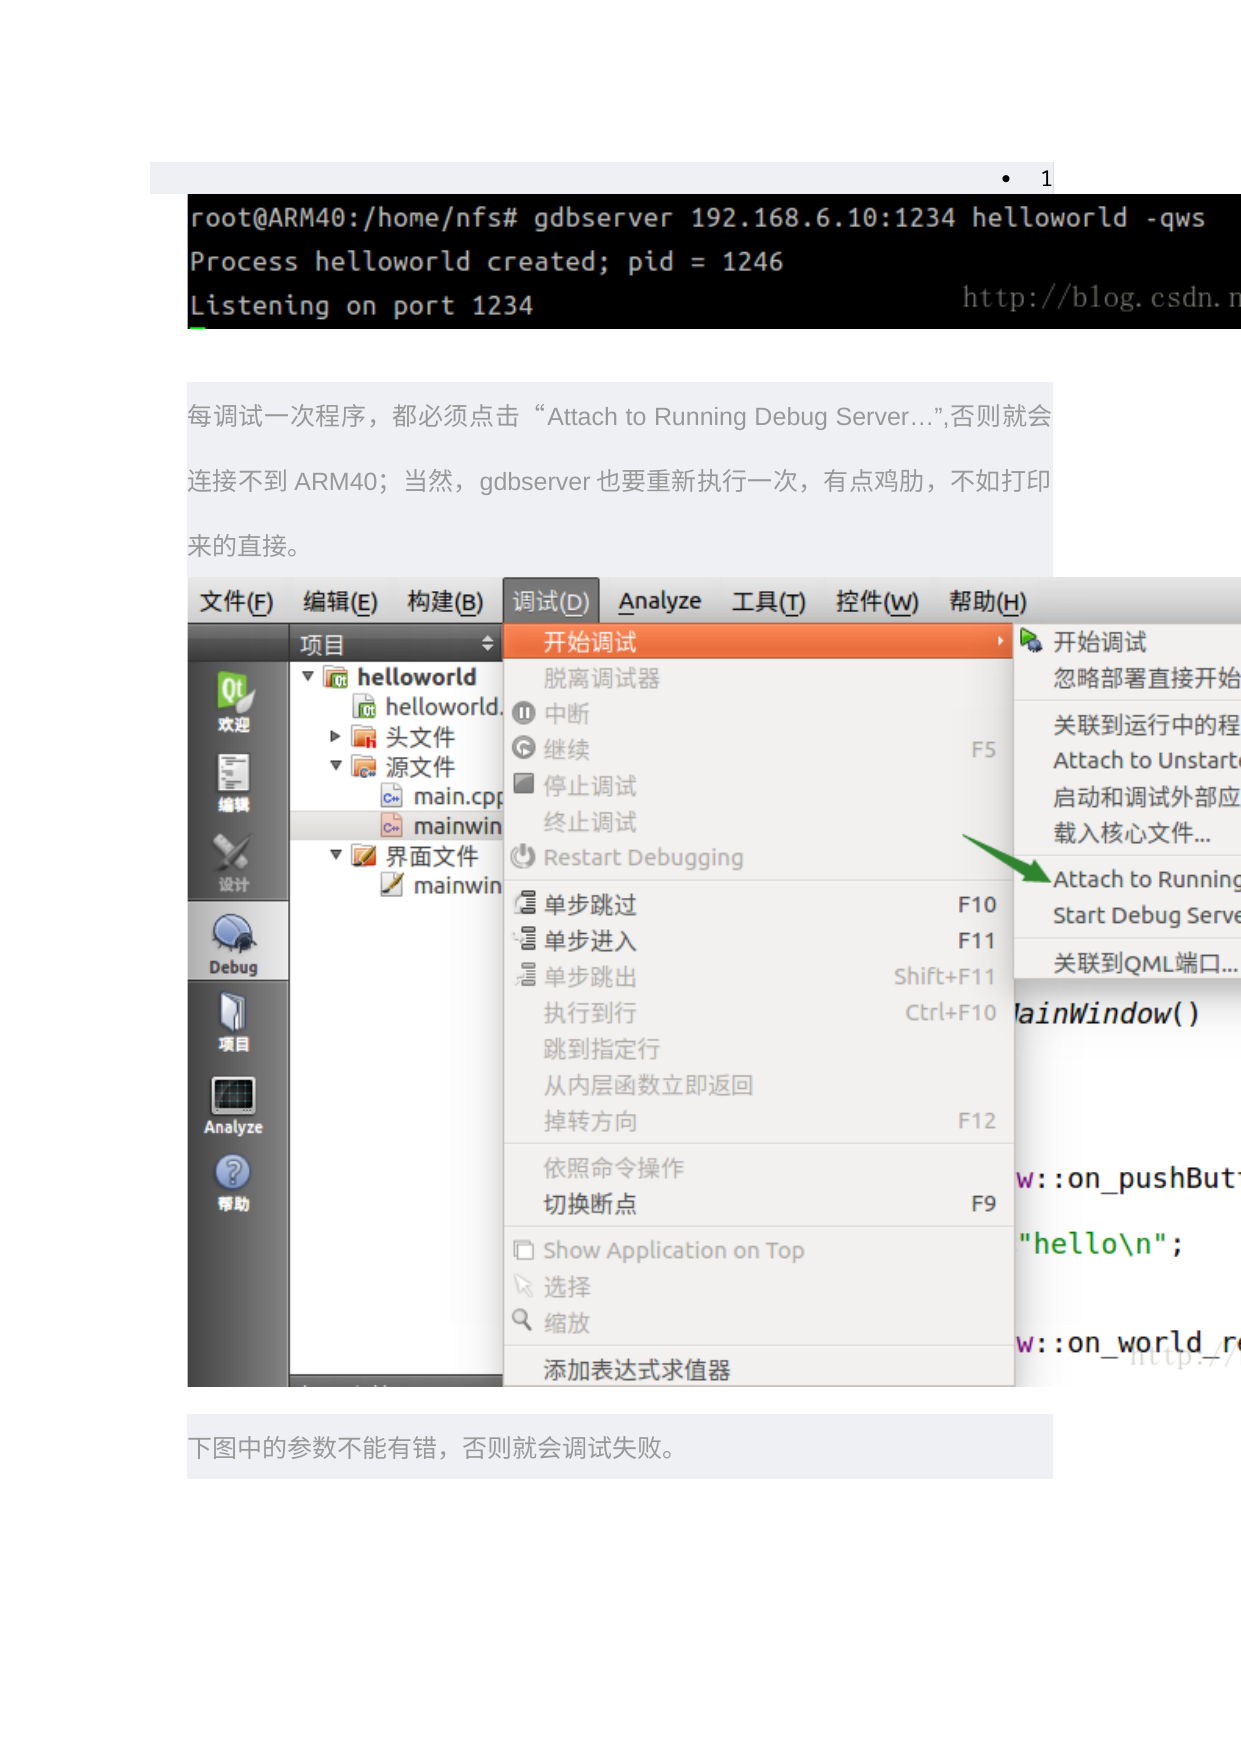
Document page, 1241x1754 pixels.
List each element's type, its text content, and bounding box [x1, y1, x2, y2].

picture [187, 194, 1241, 329]
list 1 [150, 162, 1053, 194]
picture [187, 577, 1241, 1387]
text 每调试一次程序，都必须点击“Attach to Running Debug Server…”,否则就会连接不到ARM40；当然，gdbserver也要重新执行一次，有点鸡肋，不如打印来的直接。 [187, 382, 1053, 577]
text 下图中的参数不能有错，否则就会调试失败。 [187, 1414, 1053, 1479]
